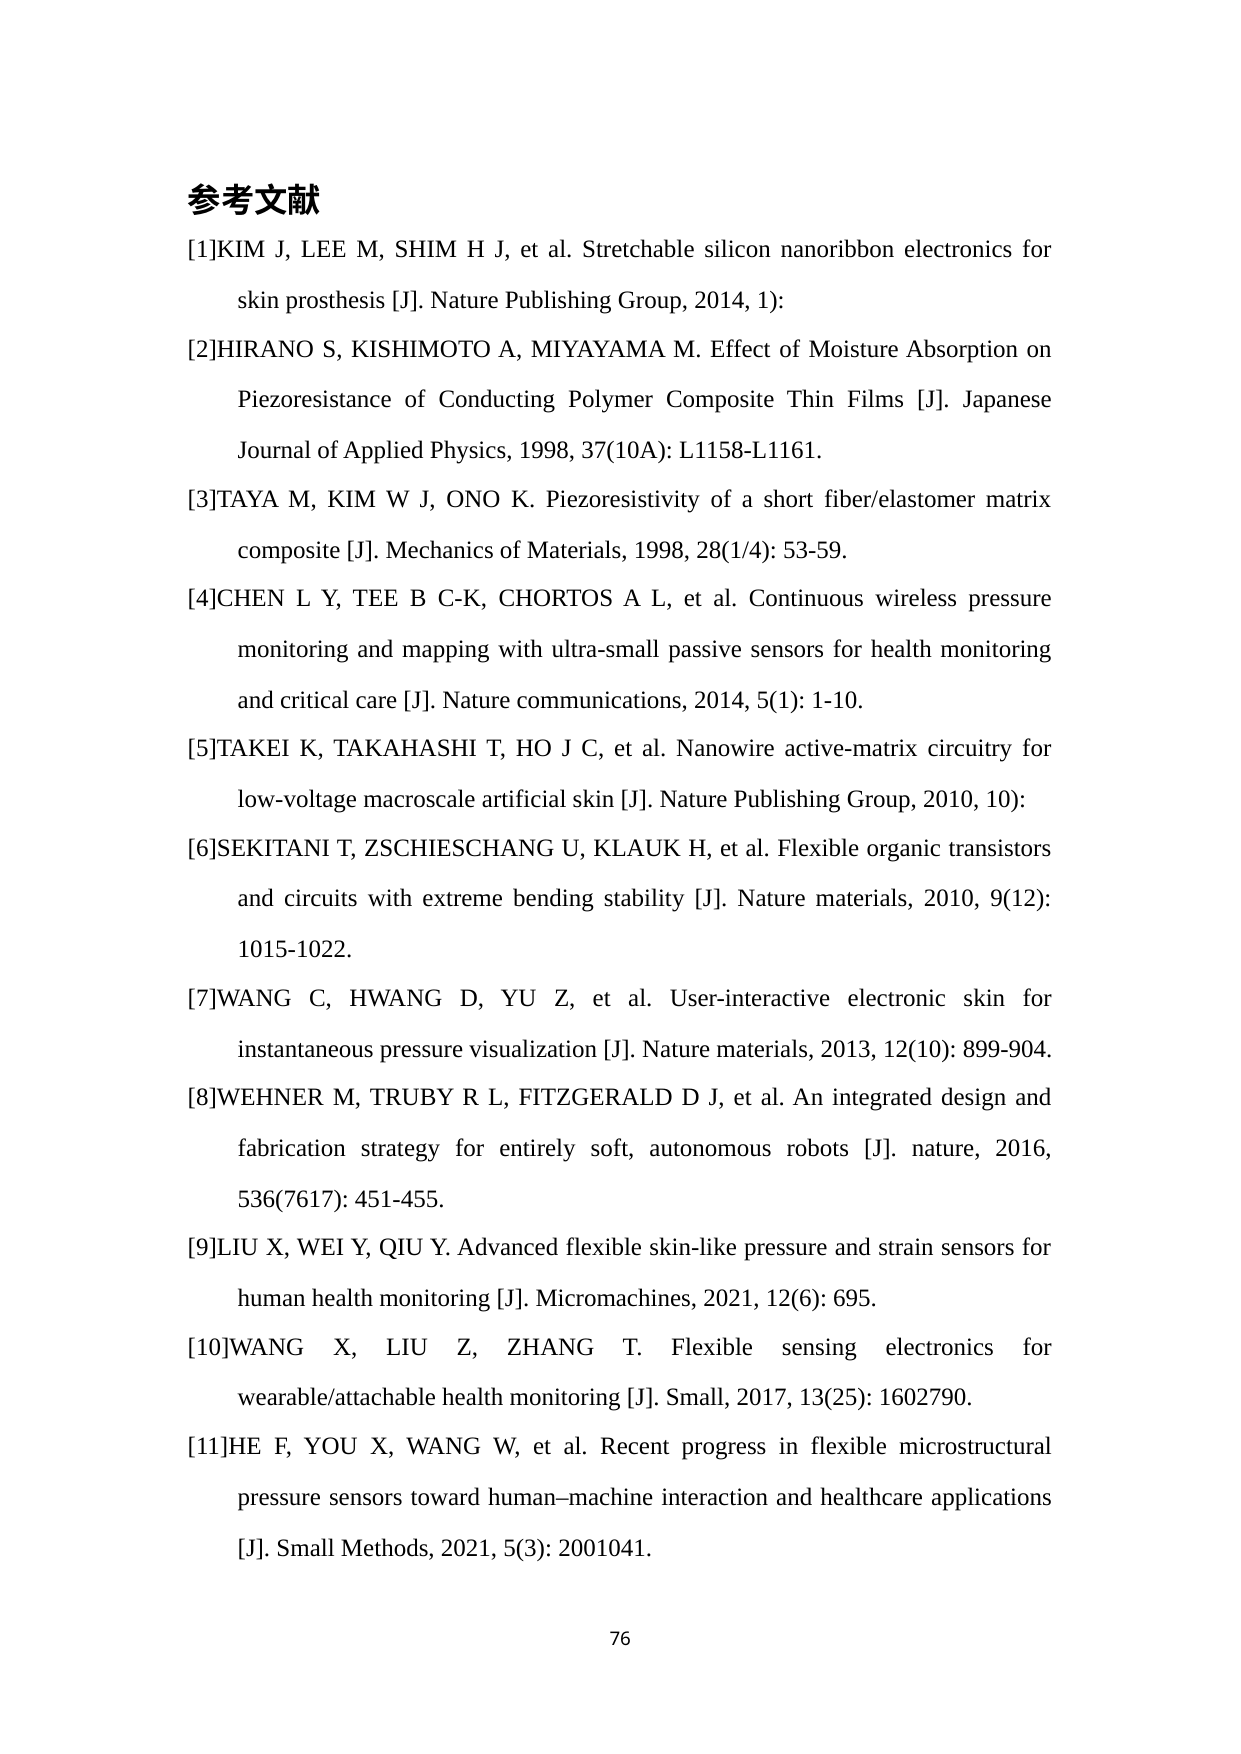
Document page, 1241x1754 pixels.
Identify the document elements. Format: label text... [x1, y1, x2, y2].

text [10]WANG X, LIU Z, ZHANG T. Flexible sensing electronics for wearable/attachable health monitoring [J]. Small, 2017, 13(25): 1602790. [187, 1329, 1053, 1414]
subtitle 参考文献 [187, 164, 1053, 232]
text [9]LIU X, WEI Y, QIU Y. Advanced flexible skin-like pressure and strain sensors for human health monitoring [J]. Micromachines, 2021, 12(6): 695. [187, 1230, 1053, 1314]
text [6]SEKITANI T, ZSCHIESCHANG U, KLAUK H, et al. Flexible organic transistors and circuits with extreme bending stability [J]. Nature materials, 2010, 9(12): 1015-1022. [187, 830, 1053, 966]
text [5]TAKEI K, TAKAHASHI T, HO J C, et al. Nanowire active-matrix circuitry for low-voltage macroscale artificial skin [J]. Nature Publishing Group, 2010, 10): [187, 731, 1053, 816]
text [3]TAYA M, KIM W J, ONO K. Piezoresistivity of a short fiber/elastomer matrix composite [J]. Mechanics of Materials, 1998, 28(1/4): 53-59. [187, 481, 1053, 566]
text [2]HIRANO S, KISHIMOTO A, MIYAYAMA M. Effect of Moisture Absorption on Piezoresistance of Conducting Polymer Composite Thin Films [J]. Japanese Journal of Applied Physics, 1998, 37(10A): L1158-L1161. [187, 331, 1053, 467]
text [4]CHEN L Y, TEE B C-K, CHORTOS A L, et al. Continuous wireless pressure monitoring and mapping with ultra-small passive sensors for health monitoring and critical care [J]. Nature communications, 2014, 5(1): 1-10. [187, 581, 1053, 716]
text [1]KIM J, LEE M, SHIM H J, et al. Stretchable silicon nanoribbon electronics for skin prosthesis [J]. Nature Publishing Group, 2014, 1): [187, 232, 1053, 317]
text [8]WEHNER M, TRUBY R L, FITZGERALD D J, et al. An integrated design and fabrication strategy for entirely soft, autonomous robots [J]. nature, 2016, 536(7617): 451-455. [187, 1079, 1053, 1215]
text [7]WANG C, HWANG D, YU Z, et al. User-interactive electronic skin for instantaneous pressure visualization [J]. Nature materials, 2013, 12(10): 899-904. [187, 980, 1053, 1065]
text [11]HE F, YOU X, WANG W, et al. Recent progress in flexible microstructural pressure sensors toward human–machine interaction and healthcare applications [J]. Small Methods, 2021, 5(3): 2001041. [187, 1428, 1053, 1564]
